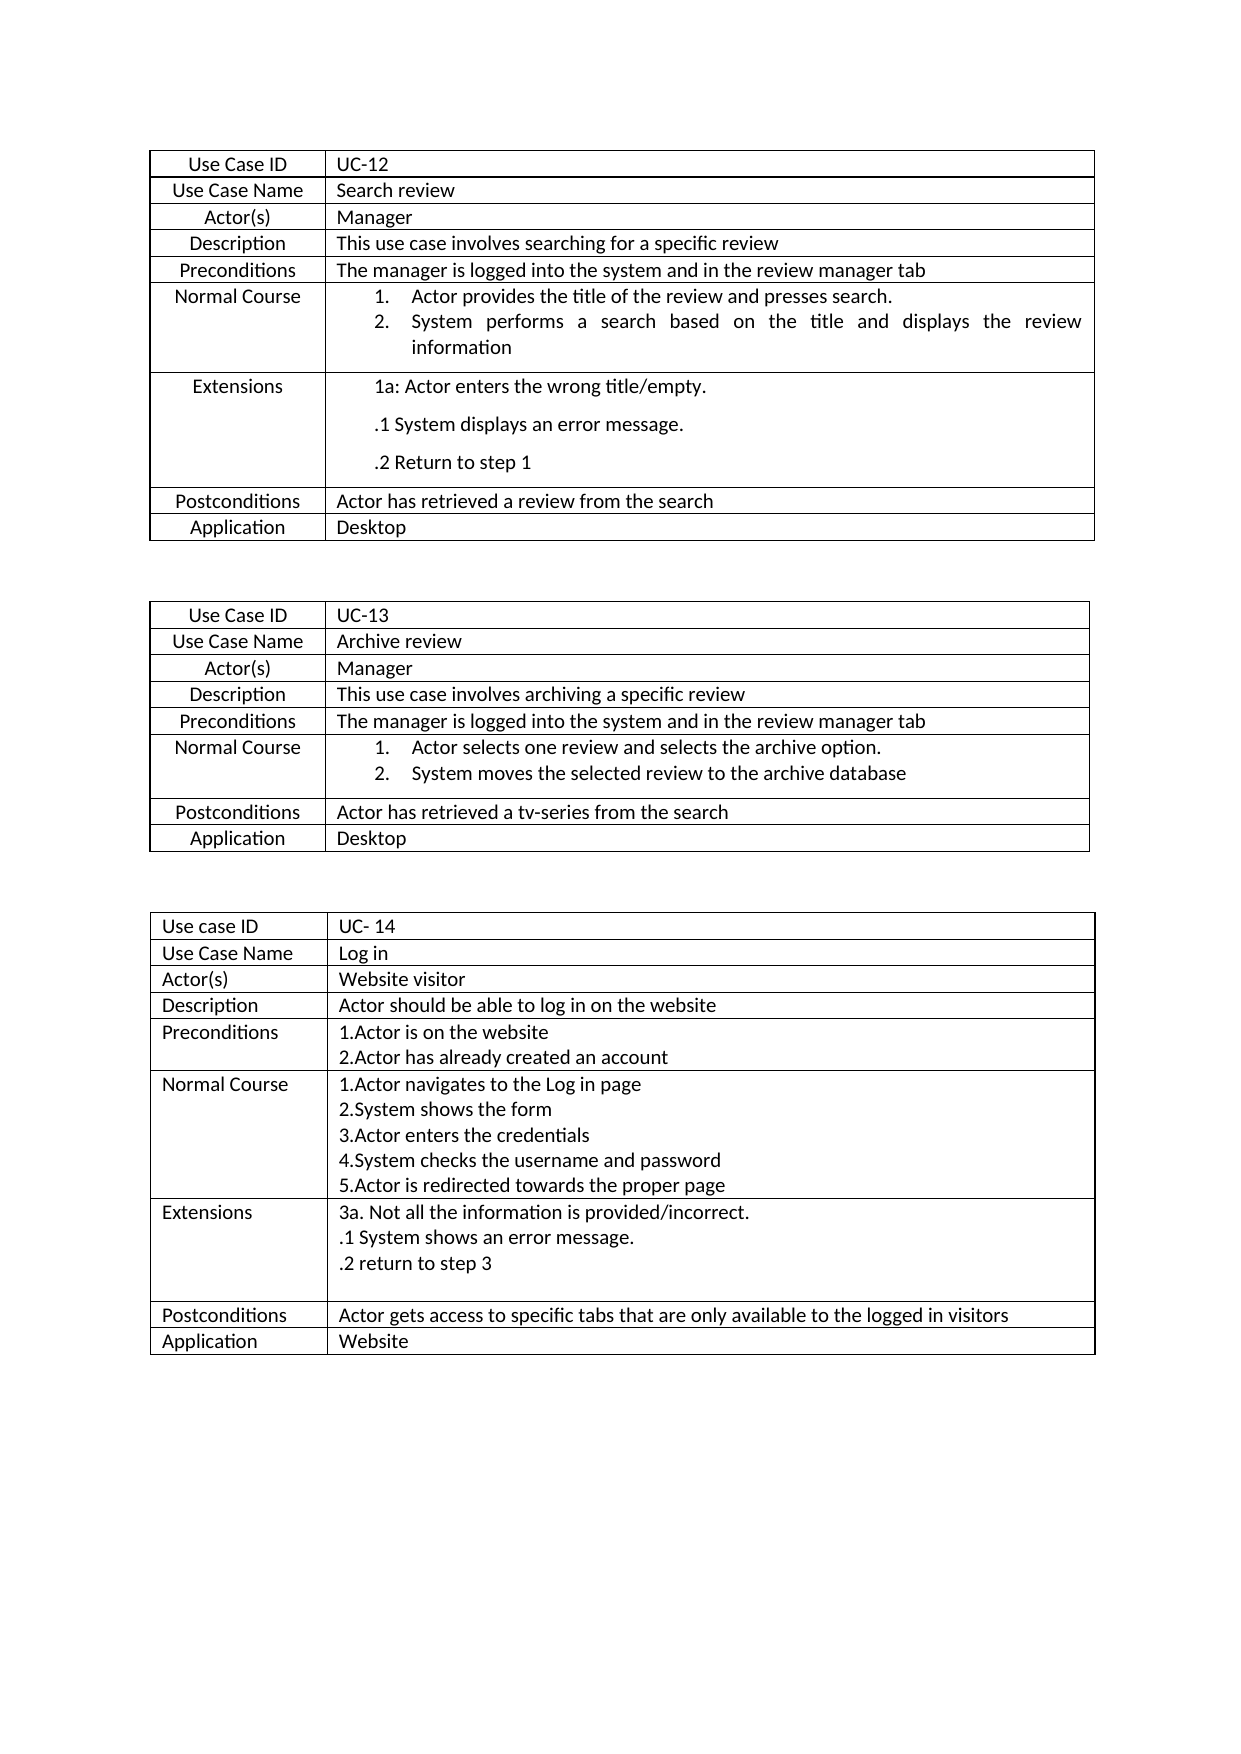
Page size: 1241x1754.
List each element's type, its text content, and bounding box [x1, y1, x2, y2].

table_cell Archive review [326, 629, 1089, 654]
table_cell Preconditions [151, 708, 325, 733]
table_cell Actor has retrieved a review from the search [326, 488, 1094, 513]
table_header Use Case ID [151, 602, 325, 628]
table_cell Normal Course [151, 1071, 327, 1198]
table_cell Actor has retrieved a tv-series from the search [326, 799, 1089, 824]
table_cell Desktop [326, 514, 1094, 540]
table_cell Normal Course [151, 735, 325, 798]
table_cell Actor provides the title of the review and presses search. System performs a search based on the title and displays the review information [326, 283, 1094, 372]
table_header UC- 14 [328, 913, 1094, 939]
table_cell Use Case Name [151, 178, 325, 203]
table_header UC-13 [326, 602, 1089, 628]
table_cell Actor(s) [151, 204, 325, 229]
table_cell Postconditions [151, 488, 325, 513]
table_cell The manager is logged into the system and in the review manager tab [326, 708, 1089, 733]
table_cell Postconditions [151, 1302, 327, 1327]
table_cell Description [151, 230, 325, 256]
table_cell Manager [326, 204, 1094, 229]
table_cell This use case involves searching for a specific review [326, 230, 1094, 256]
table_cell Actor selects one review and selects the archive option. System moves the selected review to the archive database [326, 735, 1089, 798]
table_cell 3a. Not all the information is provided/incorrect. .1 System shows an error message. .2 return to step 3 [328, 1199, 1094, 1301]
table_cell Description [151, 993, 327, 1018]
table_cell This use case involves archiving a specific review [326, 682, 1089, 707]
table_cell Extensions [151, 373, 325, 487]
table_cell Desktop [326, 825, 1089, 851]
table_cell Preconditions [151, 1019, 327, 1070]
table_cell 1.Actor navigates to the Log in page 2.System shows the form 3.Actor enters the credentials 4.System checks the username and password 5.Actor is redirected towards the proper page [328, 1071, 1094, 1198]
table_cell Application [151, 825, 325, 851]
table_cell Website visitor [328, 966, 1094, 992]
table_cell Application [151, 514, 325, 540]
table_cell 1a: Actor enters the wrong title/empty. .1 System displays an error message. .2 Return to step 1 [326, 373, 1094, 487]
table_cell The manager is logged into the system and in the review manager tab [326, 257, 1094, 282]
table_cell Actor(s) [151, 966, 327, 992]
table_cell Normal Course [151, 283, 325, 372]
table_cell Search review [326, 178, 1094, 203]
table_cell Actor gets access to specific tabs that are only available to the logged in visitors [328, 1302, 1094, 1327]
table_cell Actor(s) [151, 655, 325, 681]
table_header UC-12 [326, 151, 1094, 176]
table_header Use Case ID [151, 151, 325, 176]
table_cell Preconditions [151, 257, 325, 282]
table_cell Log in [328, 940, 1094, 965]
table_cell 1.Actor is on the website 2.Actor has already created an account [328, 1019, 1094, 1070]
table_cell Extensions [151, 1199, 327, 1301]
table_cell Website [328, 1328, 1094, 1354]
table_cell Actor should be able to log in on the website [328, 993, 1094, 1018]
table_header Use case ID [151, 913, 327, 939]
table_cell Manager [326, 655, 1089, 681]
table_cell Use Case Name [151, 629, 325, 654]
table_cell Application [151, 1328, 327, 1354]
table_cell Description [151, 682, 325, 707]
table_cell Use Case Name [151, 940, 327, 965]
table_cell Postconditions [151, 799, 325, 824]
